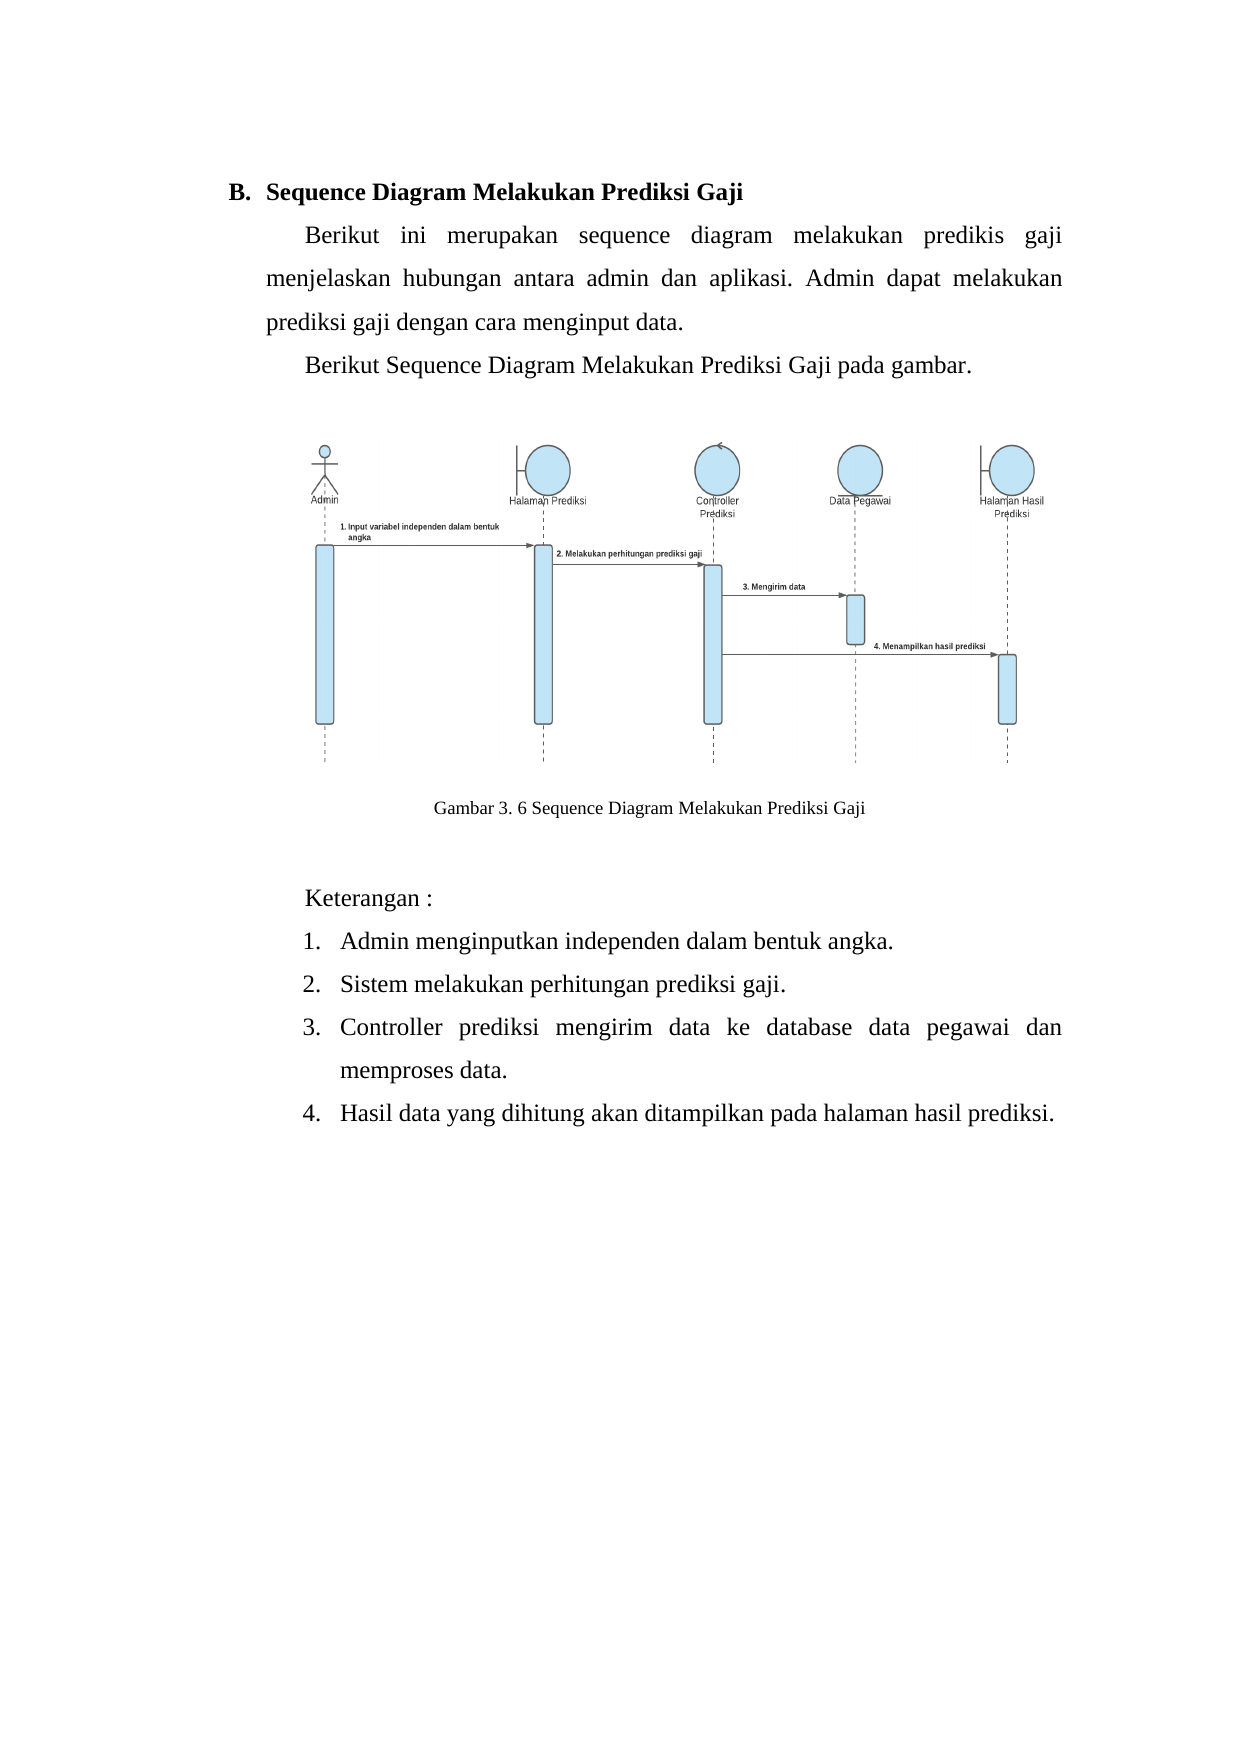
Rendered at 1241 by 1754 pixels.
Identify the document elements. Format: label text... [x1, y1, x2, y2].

list Controller prediksi mengirim data ke database data pegawai dan memproses data. [302, 1012, 1063, 1084]
list Sequence Diagram Melakukan Prediksi Gaji [228, 177, 1063, 206]
list Berikut Sequence Diagram Melakukan Prediksi Gaji pada gambar. [266, 350, 1063, 378]
list Sistem melakukan perhitungan prediksi gaji. [302, 969, 1063, 998]
list Berikut ini merupakan sequence diagram melakukan predikis gaji menjelaskan hubungan antara admin dan aplikasi. Admin dapat melakukan prediksi gaji dengan cara menginput data. [266, 220, 1063, 335]
text Gambar 3. 6 Sequence Diagram Melakukan Prediksi Gaji [236, 797, 1063, 819]
list Admin menginputkan independen dalam bentuk angka. [302, 926, 1063, 955]
list Hasil data yang dihitung akan ditampilkan pada halaman hasil prediksi. [302, 1098, 1063, 1127]
picture [304, 436, 1049, 763]
list Keterangan : [266, 883, 1063, 912]
